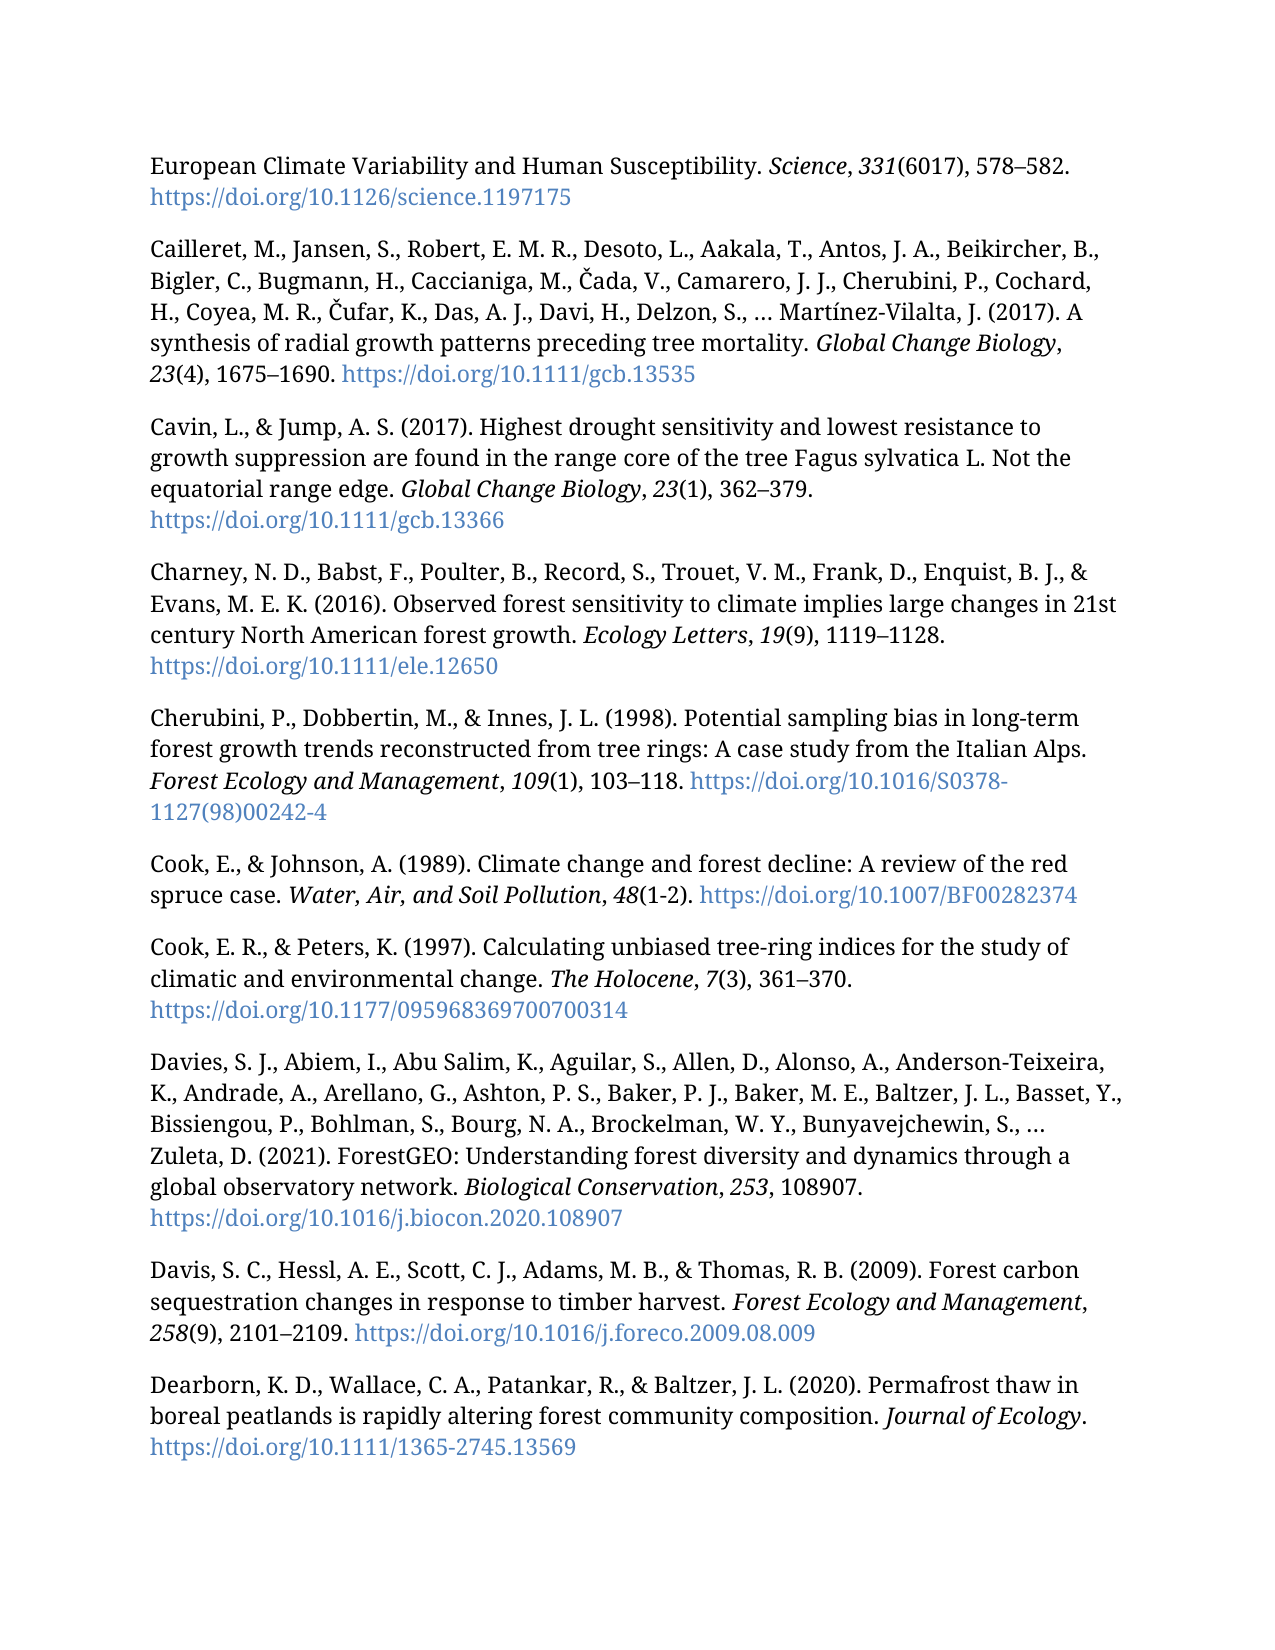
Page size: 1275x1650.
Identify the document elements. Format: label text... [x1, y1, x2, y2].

text Davis, S. C., Hessl, A. E., Scott, C. J., Adams, M. B., & Thomas, R. B. (2009). Forest carbon sequestration changes in response to timber harvest. Forest Ecology and Management, 258(9), 2101–2109. https://doi.org/10.1016/j.foreco.2009.08.009 [150, 1254, 1125, 1348]
text Cailleret, M., Jansen, S., Robert, E. M. R., Desoto, L., Aakala, T., Antos, J. A., Beikircher, B., Bigler, C., Bugmann, H., Caccianiga, M., Čada, V., Camarero, J. J., Cherubini, P., Cochard, H., Coyea, M. R., Čufar, K., Das, A. J., Davi, H., Delzon, S., … Martínez-Vilalta, J. (2017). A synthesis of radial growth patterns preceding tree mortality. Global Change Biology, 23(4), 1675–1690. https://doi.org/10.1111/gcb.13535 [150, 233, 1125, 389]
text Dearborn, K. D., Wallace, C. A., Patankar, R., & Baltzer, J. L. (2020). Permafrost thaw in boreal peatlands is rapidly altering forest community composition. Journal of Ecology. https://doi.org/10.1111/1365-2745.13569 [150, 1369, 1125, 1462]
text Cavin, L., & Jump, A. S. (2017). Highest drought sensitivity and lowest resistance to growth suppression are found in the range core of the tree Fagus sylvatica L. Not the equatorial range edge. Global Change Biology, 23(1), 362–379. https://doi.org/10.1111/gcb.13366 [150, 410, 1125, 535]
text Cherubini, P., Dobbertin, M., & Innes, J. L. (1998). Potential sampling bias in long-term forest growth trends reconstructed from tree rings: A case study from the Italian Alps. Forest Ecology and Management, 109(1), 103–118. https://doi.org/10.1016/S0378-1127(98)00242-4 [150, 702, 1125, 827]
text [150, 150, 1125, 212]
text Davies, S. J., Abiem, I., Abu Salim, K., Aguilar, S., Allen, D., Alonso, A., Anderson-Teixeira, K., Andrade, A., Arellano, G., Ashton, P. S., Baker, P. J., Baker, M. E., Baltzer, J. L., Basset, Y., Bissiengou, P., Bohlman, S., Bourg, N. A., Brockelman, W. Y., Bunyavejchewin, S., … Zuleta, D. (2021). ForestGEO: Understanding forest diversity and dynamics through a global observatory network. Biological Conservation, 253, 108907. https://doi.org/10.1016/j.biocon.2020.108907 [150, 1046, 1125, 1233]
text Cook, E. R., & Peters, K. (1997). Calculating unbiased tree-ring indices for the study of climatic and environmental change. The Holocene, 7(3), 361–370. https://doi.org/10.1177/095968369700700314 [150, 931, 1125, 1025]
text Charney, N. D., Babst, F., Poulter, B., Record, S., Trouet, V. M., Frank, D., Enquist, B. J., & Evans, M. E. K. (2016). Observed forest sensitivity to climate implies large changes in 21st century North American forest growth. Ecology Letters, 19(9), 1119–1128. https://doi.org/10.1111/ele.12650 [150, 556, 1125, 681]
text Cook, E., & Johnson, A. (1989). Climate change and forest decline: A review of the red spruce case. Water, Air, and Soil Pollution, 48(1-2). https://doi.org/10.1007/BF00282374 [150, 848, 1125, 910]
